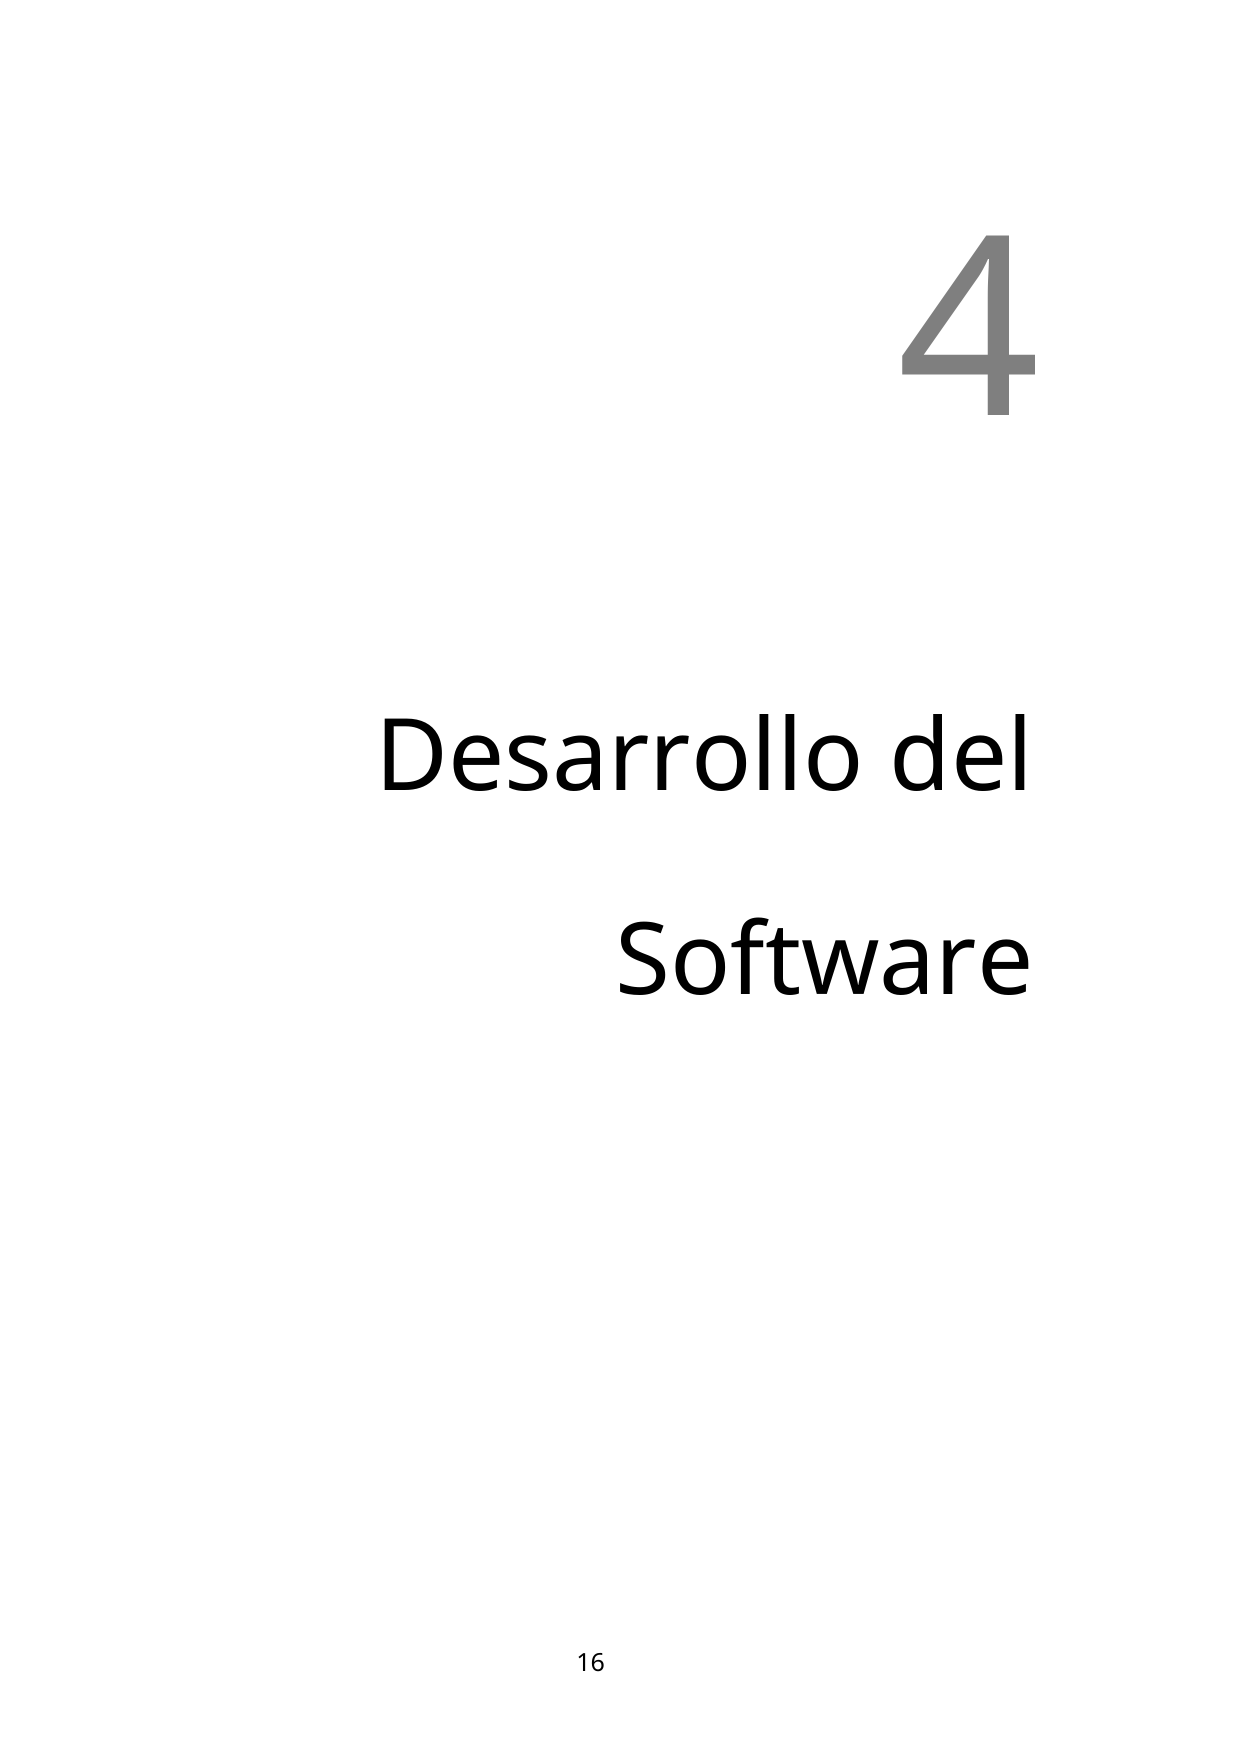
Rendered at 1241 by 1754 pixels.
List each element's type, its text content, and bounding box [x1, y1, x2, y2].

text 4 [898, 148, 1033, 488]
text Desarrollo del Software [148, 683, 1033, 1024]
